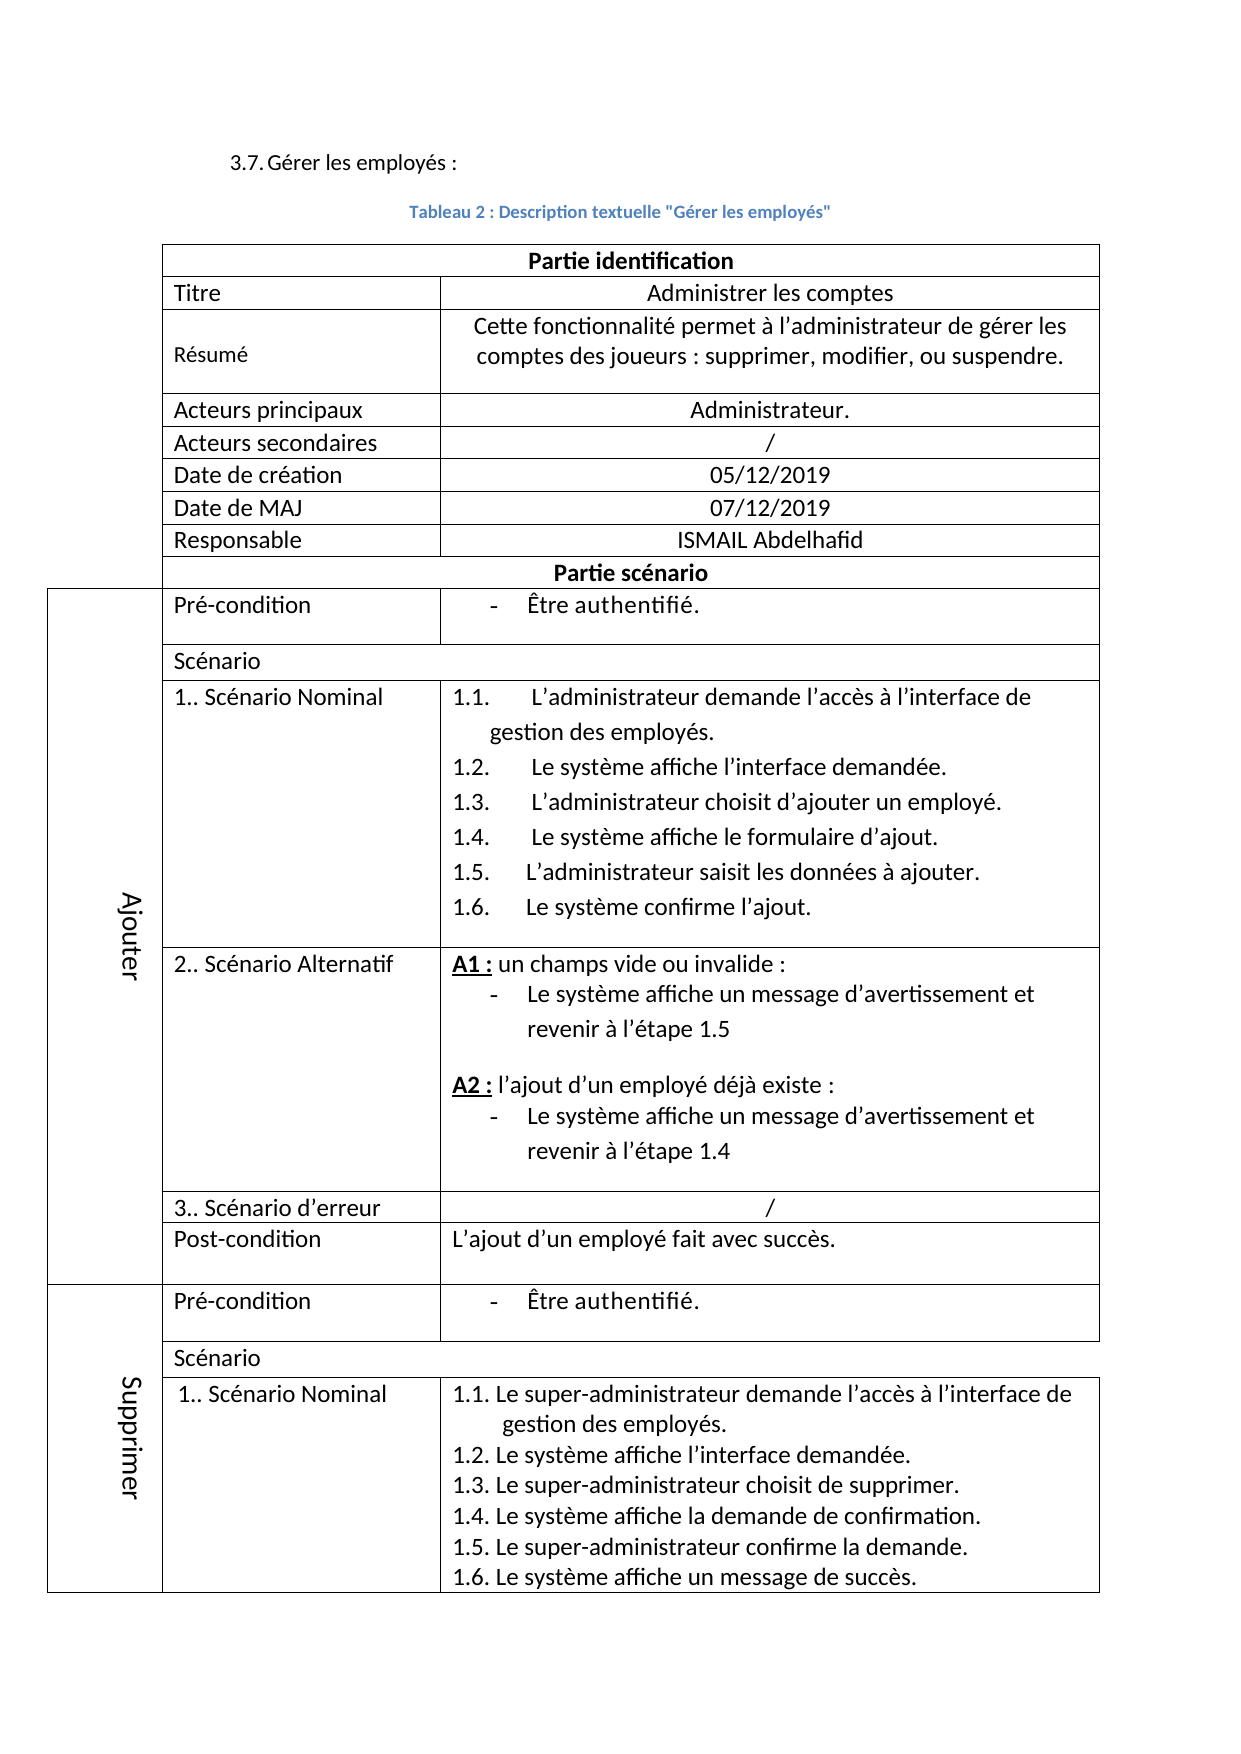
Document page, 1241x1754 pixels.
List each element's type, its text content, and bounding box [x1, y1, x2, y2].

table_cell Administrateur. [441, 394, 1099, 426]
table_cell Pré-condition [163, 589, 440, 644]
table_cell Responsable [163, 525, 440, 556]
table_cell Résumé [163, 310, 440, 393]
list Gérer les employés : [229, 148, 1093, 176]
table_cell 3.. Scénario d’erreur [163, 1192, 440, 1222]
table_header Partie identification [163, 245, 1099, 276]
table_cell Acteurs secondaires [163, 427, 440, 458]
table_cell Scénario [163, 645, 1099, 680]
table_cell Acteurs principaux [163, 394, 440, 426]
table_cell Administrer les comptes [441, 277, 1099, 309]
table_cell Partie scénario [163, 557, 1099, 588]
table_cell 2.. Scénario Alternatif [163, 948, 440, 1191]
table_cell Scénario [163, 1342, 441, 1377]
table_cell 1.. Scénario Nominal [163, 681, 440, 947]
table_cell / [441, 427, 1099, 458]
table_cell Titre [163, 277, 440, 309]
table_cell Supprimer [48, 1285, 162, 1592]
table_cell Être authentifié. [441, 1285, 1099, 1341]
table_cell 05/12/2019 [441, 459, 1099, 491]
table_cell 07/12/2019 [441, 492, 1099, 523]
table_cell Date de création [163, 459, 440, 491]
table_cell Pré-condition [163, 1285, 440, 1341]
table_cell L’administrateur demande l’accès à l’interface de gestion des employés. Le système affiche l’interface demandée. L’administrateur choisit d’ajouter un employé. Le système affiche le formulaire d’ajout. L’administrateur saisit les données à ajouter. Le système confirme l’ajout. [441, 681, 1099, 947]
table_cell A1 : un champs vide ou invalide : Le système affiche un message d’avertissement et revenir à l’étape 1.5 A2 : l’ajout d’un employé déjà existe : Le système affiche un message d’avertissement et revenir à l’étape 1.4 [441, 948, 1099, 1191]
table_cell ISMAIL Abdelhafid [441, 525, 1099, 556]
table_cell 1.. Scénario Nominal [163, 1378, 440, 1592]
table_cell 1.1. Le super-administrateur demande l’accès à l’interface de gestion des employés. 1.2. Le système affiche l’interface demandée. 1.3. Le super-administrateur choisit de supprimer. 1.4. Le système affiche la demande de confirmation. 1.5. Le super-administrateur confirme la demande. 1.6. Le système affiche un message de succès. [441, 1378, 1099, 1592]
table_cell Être authentifié. [441, 589, 1099, 644]
table_cell Date de MAJ [163, 492, 440, 523]
table_cell L’ajout d’un employé fait avec succès. [441, 1223, 1099, 1284]
table_cell Cette fonctionnalité permet à l’administrateur de gérer les comptes des joueurs : supprimer, modifier, ou suspendre. [441, 310, 1099, 393]
table_cell Post-condition [163, 1223, 440, 1284]
text Tableau 2 : Description textuelle "Gérer les employés" [148, 201, 1093, 223]
table_cell / [441, 1192, 1099, 1222]
table_cell Ajouter [48, 589, 162, 1284]
